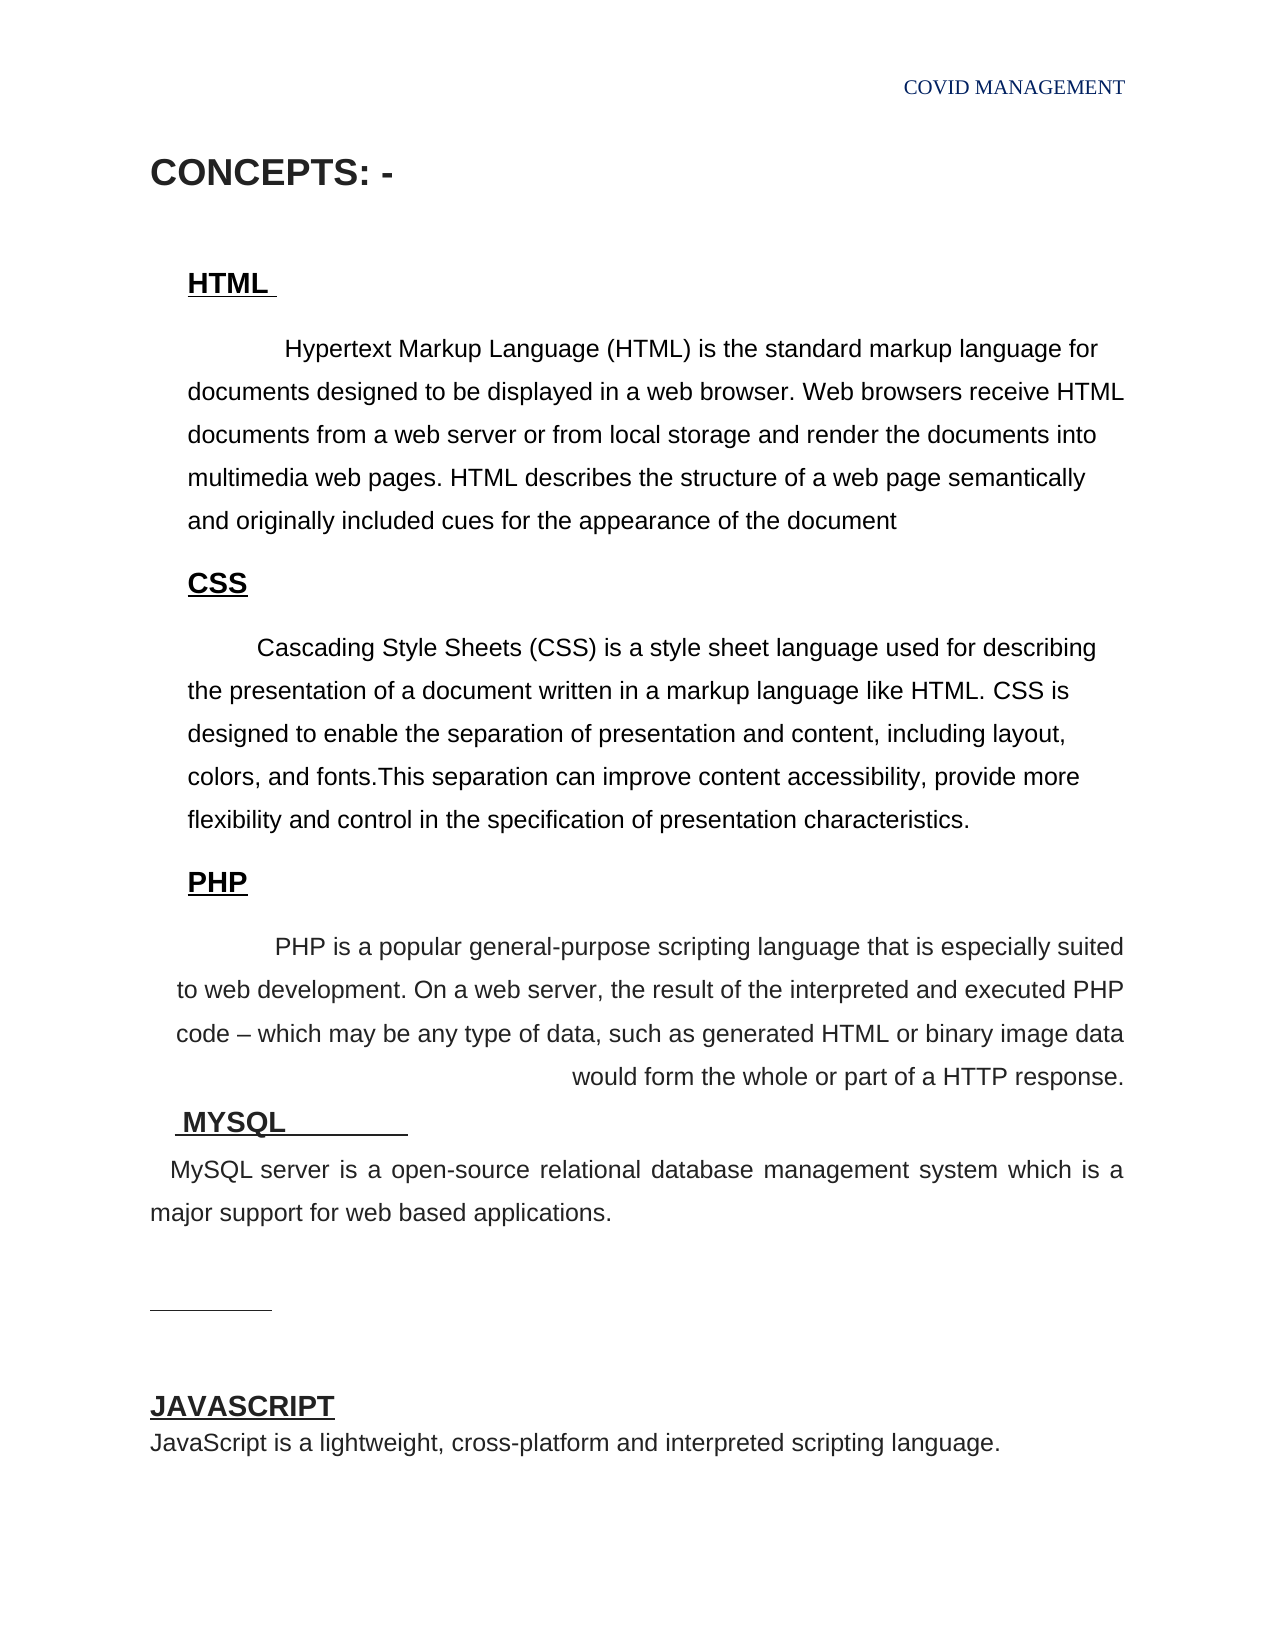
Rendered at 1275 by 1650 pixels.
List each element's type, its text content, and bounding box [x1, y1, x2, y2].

text JAVASCRIPT [150, 1389, 1125, 1423]
text Cascading Style Sheets (CSS) is a style sheet language used for describing the presentation of a document written in a markup language like HTML. CSS is designed to enable the separation of presentation and content, including layout, colors, and fonts.This separation can improve content accessibility, provide more flexibility and control in the specification of presentation characteristics. [187, 633, 1125, 834]
text Hypertext Markup Language (HTML) is the standard markup language for documents designed to be displayed in a web browser. Web browsers receive HTML documents from a web server or from local storage and render the documents into multimedia web pages. HTML describes the structure of a web page semantically and originally included cues for the appearance of the document [187, 333, 1125, 535]
text CONCEPTS: - [150, 150, 1125, 193]
text CSS [187, 566, 1125, 599]
text JavaScript is a lightweight, cross-platform and interpreted scripting language. [150, 1428, 1125, 1456]
text PHP [187, 865, 1125, 899]
text HTML [187, 267, 1125, 300]
text MYSQL [150, 1105, 1125, 1138]
text PHP is a popular general-purpose scripting language that is especially suited to web development. On a web server, the result of the interpreted and executed PHP code – which may be any type of data, such as generated HTML or binary image data would form the whole or part of a HTTP response. [150, 932, 1125, 1091]
text MySQL server is a open-source relational database management system which is a major support for web based applications. [150, 1155, 1125, 1227]
